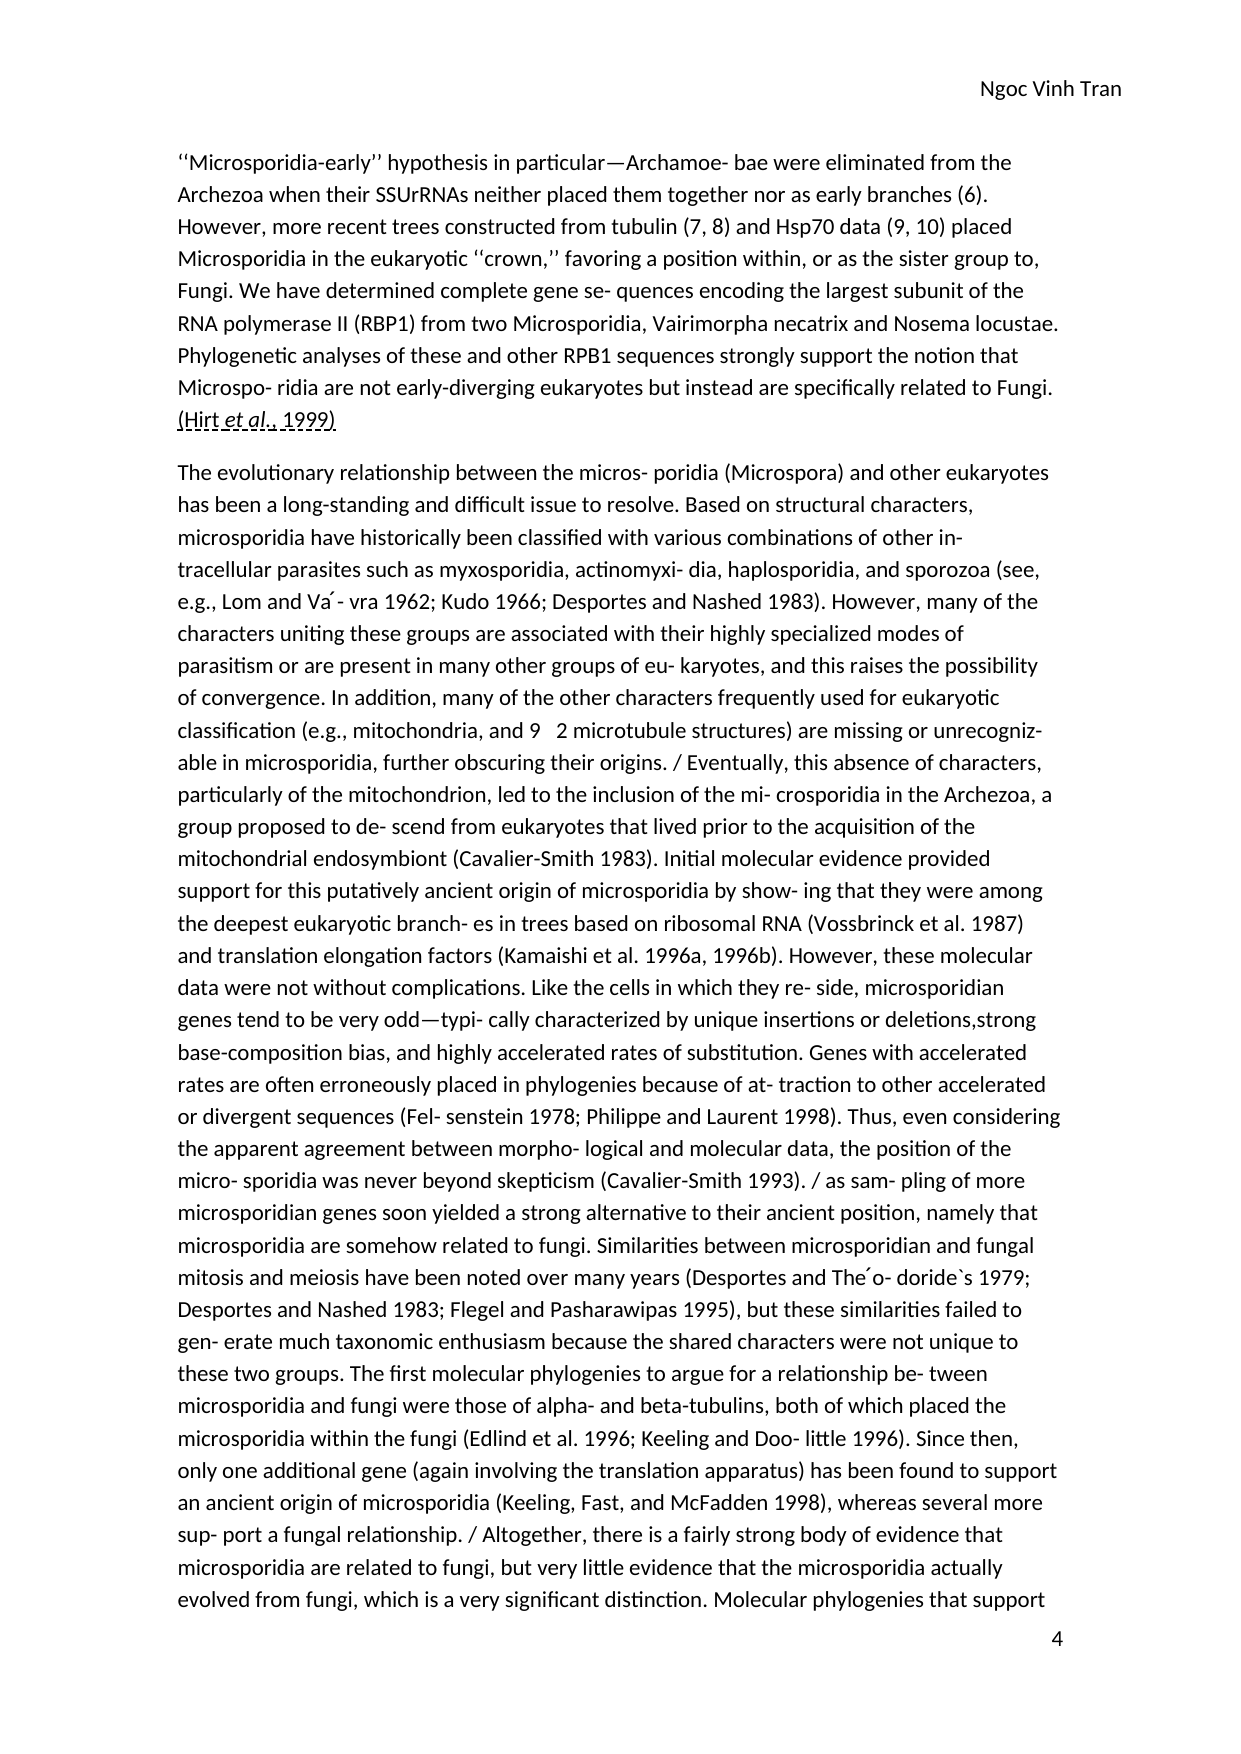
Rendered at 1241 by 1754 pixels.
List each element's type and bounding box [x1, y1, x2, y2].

text [177, 458, 1063, 1613]
text [177, 148, 1063, 433]
